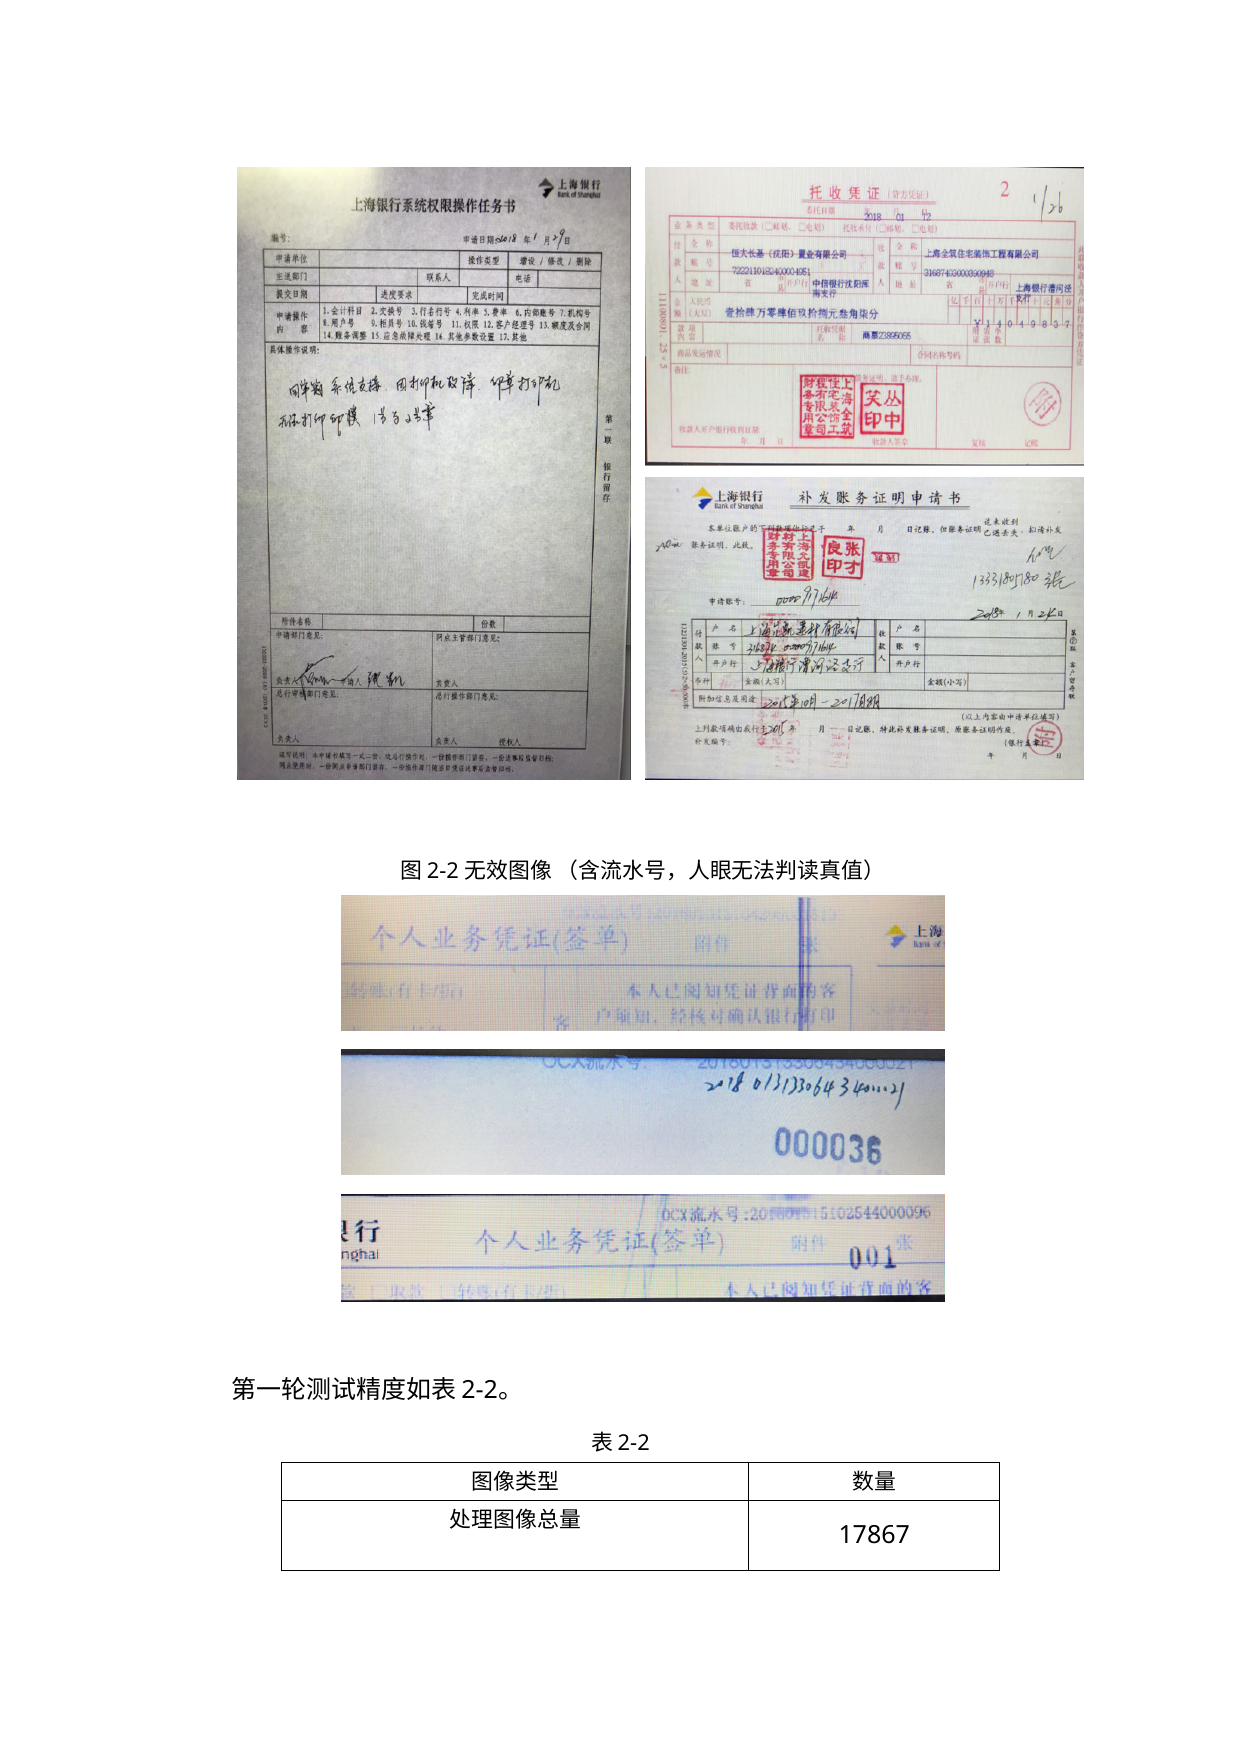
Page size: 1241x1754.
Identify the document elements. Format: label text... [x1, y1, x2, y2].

text 表 2-2 [187, 1425, 1053, 1458]
list 图 2-2 无效图像 （含流水号，人眼无法判读真值） [232, 853, 1053, 886]
text 第一轮测试精度如表2-2。 [187, 1355, 1053, 1420]
table_cell 处理图像总量 [282, 1501, 748, 1570]
picture [334, 890, 950, 1306]
table_header 图像类型 [282, 1463, 748, 1500]
picture [231, 162, 1087, 784]
table_cell 17867 [749, 1501, 999, 1570]
table_header 数量 [749, 1463, 999, 1500]
